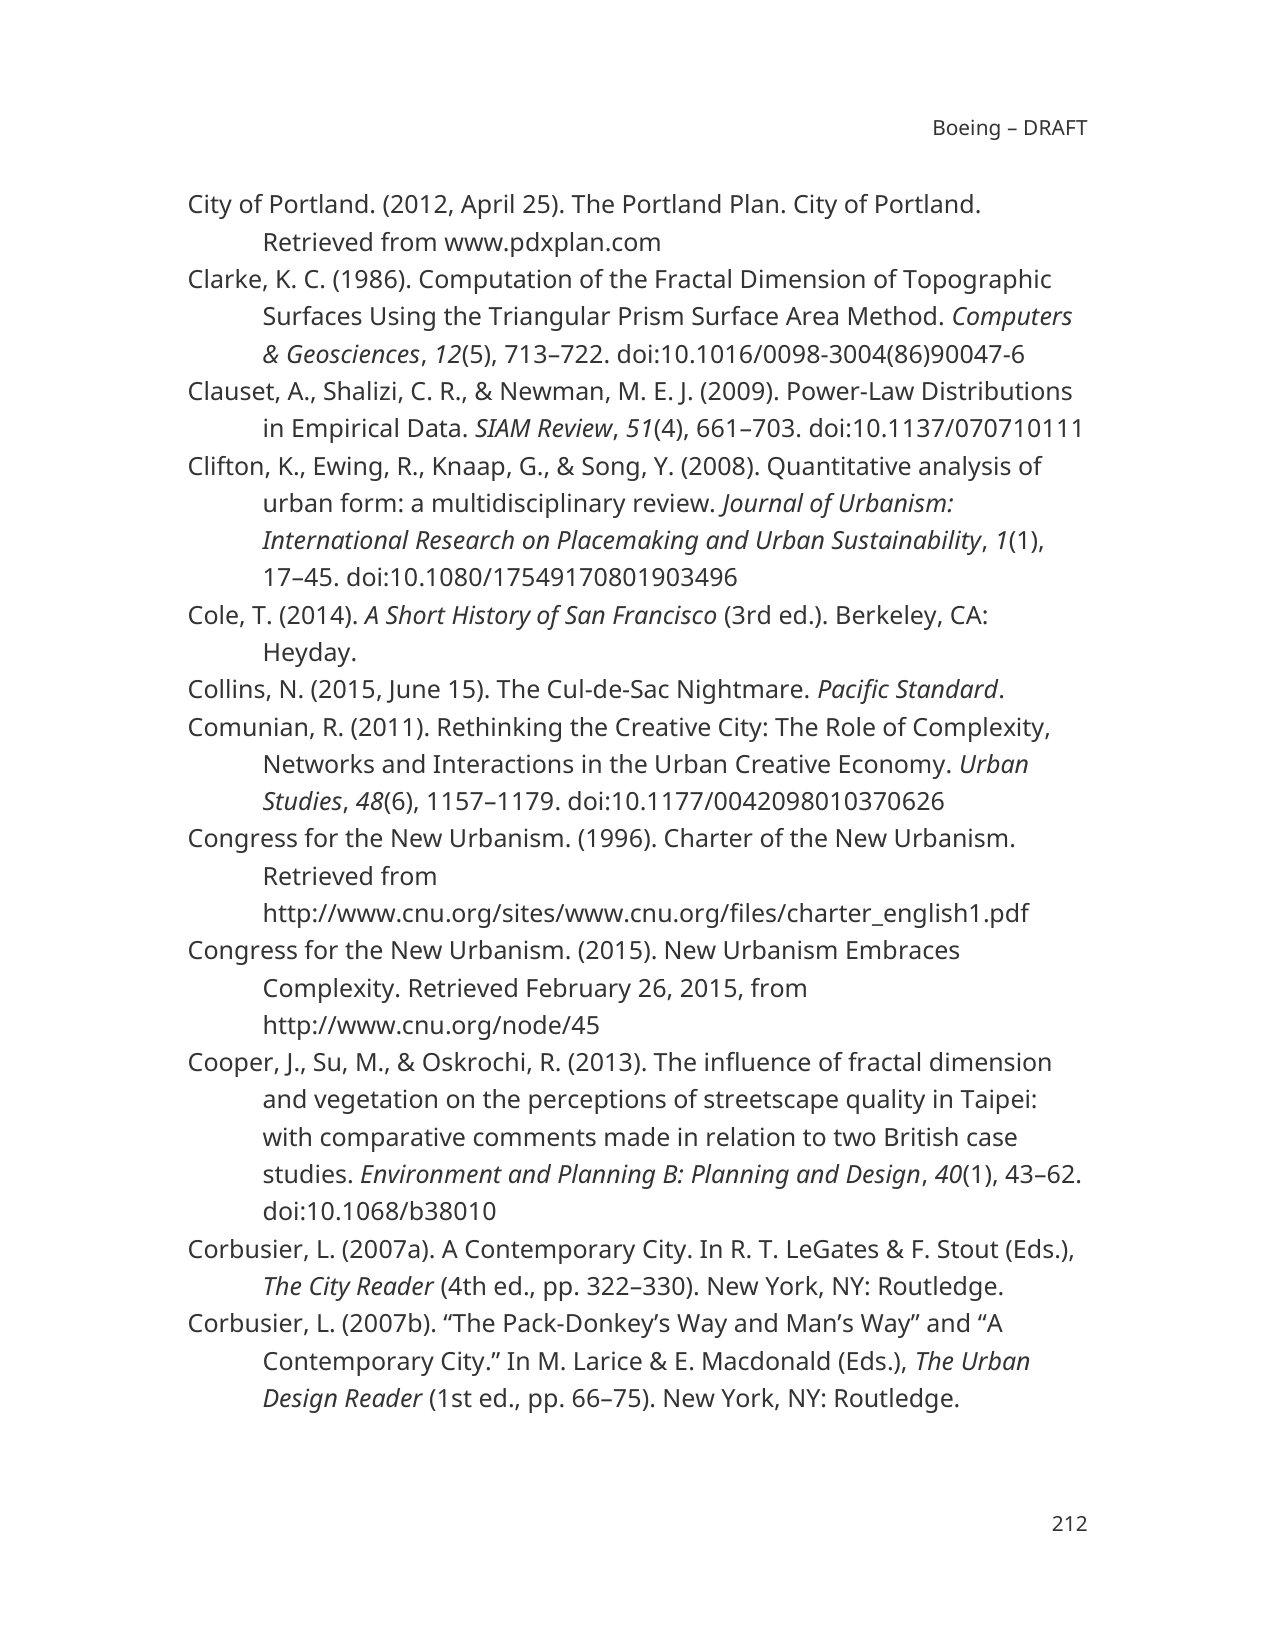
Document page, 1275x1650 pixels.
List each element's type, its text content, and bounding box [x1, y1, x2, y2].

text Comunian, R. (2011). Rethinking the Creative City: The Role of Complexity, Networks and Interactions in the Urban Creative Economy. Urban Studies, 48(6), 1157–1179. doi:10.1177/0042098010370626 [187, 709, 1087, 818]
text Corbusier, L. (2007a). A Contemporary City. In R. T. LeGates & F. Stout (Eds.), The City Reader (4th ed., pp. 322–330). New York, NY: Routledge. [187, 1232, 1087, 1303]
text Congress for the New Urbanism. (2015). New Urbanism Embraces Complexity. Retrieved February 26, 2015, from http://www.cnu.org/node/45 [187, 933, 1087, 1042]
text Cooper, J., Su, M., & Oskrochi, R. (2013). The influence of fractal dimension and vegetation on the perceptions of streetscape quality in Taipei: with comparative comments made in relation to two British case studies. Environment and Planning B: Planning and Design, 40(1), 43–62. doi:10.1068/b38010 [187, 1045, 1087, 1228]
text Clauset, A., Shalizi, C. R., & Newman, M. E. J. (2009). Power-Law Distributions in Empirical Data. SIAM Review, 51(4), 661–703. doi:10.1137/070710111 [187, 374, 1087, 445]
text Collins, N. (2015, June 15). The Cul-de-Sac Nightmare. Pacific Standard. [187, 672, 1087, 706]
text Cole, T. (2014). A Short History of San Francisco (3rd ed.). Berkeley, CA: Heyday. [187, 598, 1087, 669]
text Corbusier, L. (2007b). “The Pack-Donkey’s Way and Man’s Way” and “A Contemporary City.” In M. Larice & E. Macdonald (Eds.), The Urban Design Reader (1st ed., pp. 66–75). New York, NY: Routledge. [187, 1306, 1087, 1415]
text Clarke, K. C. (1986). Computation of the Fractal Dimension of Topographic Surfaces Using the Triangular Prism Surface Area Method. Computers & Geosciences, 12(5), 713–722. doi:10.1016/0098-3004(86)90047-6 [187, 262, 1087, 371]
text Clifton, K., Ewing, R., Knaap, G., & Song, Y. (2008). Quantitative analysis of urban form: a multidisciplinary review. Journal of Urbanism: International Research on Placemaking and Urban Sustainability, 1(1), 17–45. doi:10.1080/17549170801903496 [187, 448, 1087, 594]
text Congress for the New Urbanism. (1996). Charter of the New Urbanism. Retrieved from http://www.cnu.org/sites/www.cnu.org/files/charter_english1.pdf [187, 821, 1087, 930]
text City of Portland. (2012, April 25). The Portland Plan. City of Portland. Retrieved from www.pdxplan.com [187, 187, 1087, 259]
